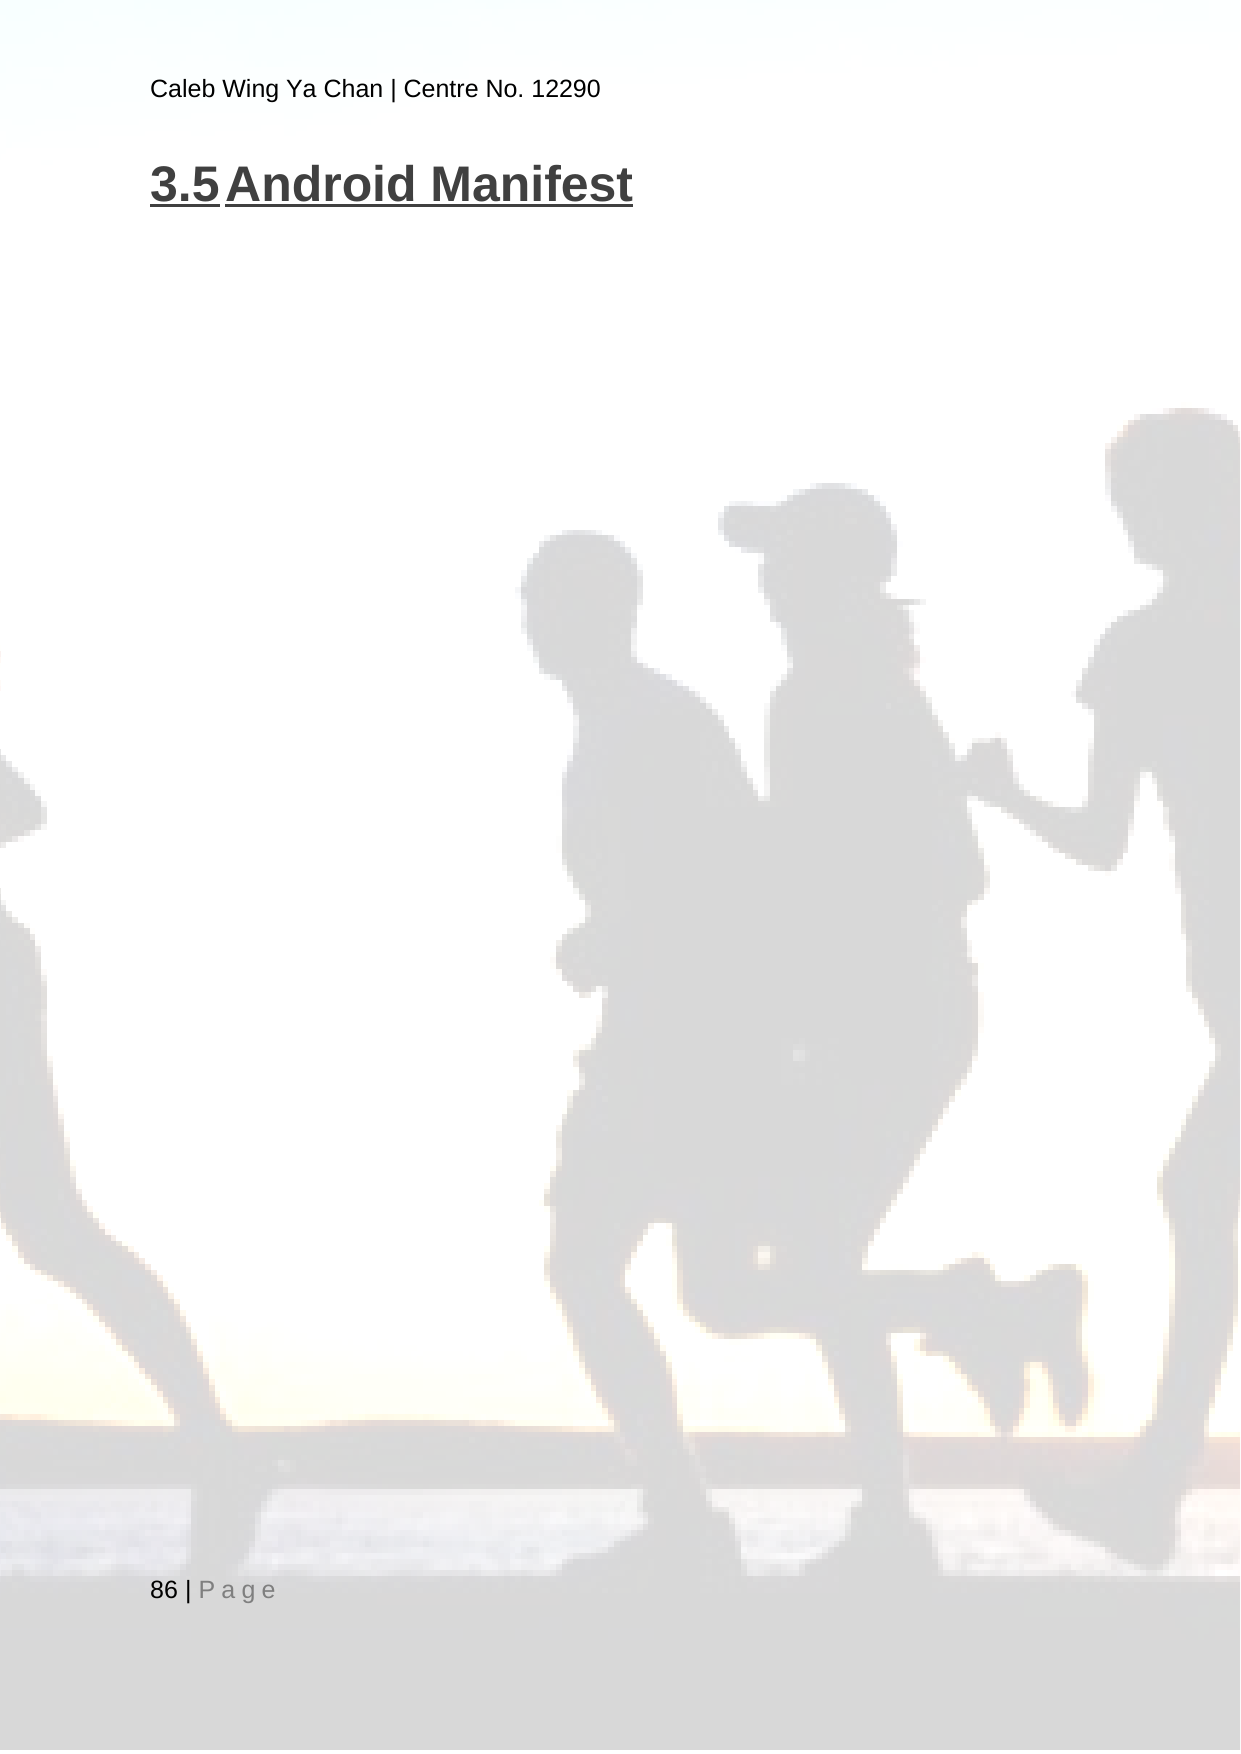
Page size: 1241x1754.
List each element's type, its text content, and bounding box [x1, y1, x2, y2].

subtitle Android Manifest [150, 154, 1090, 212]
